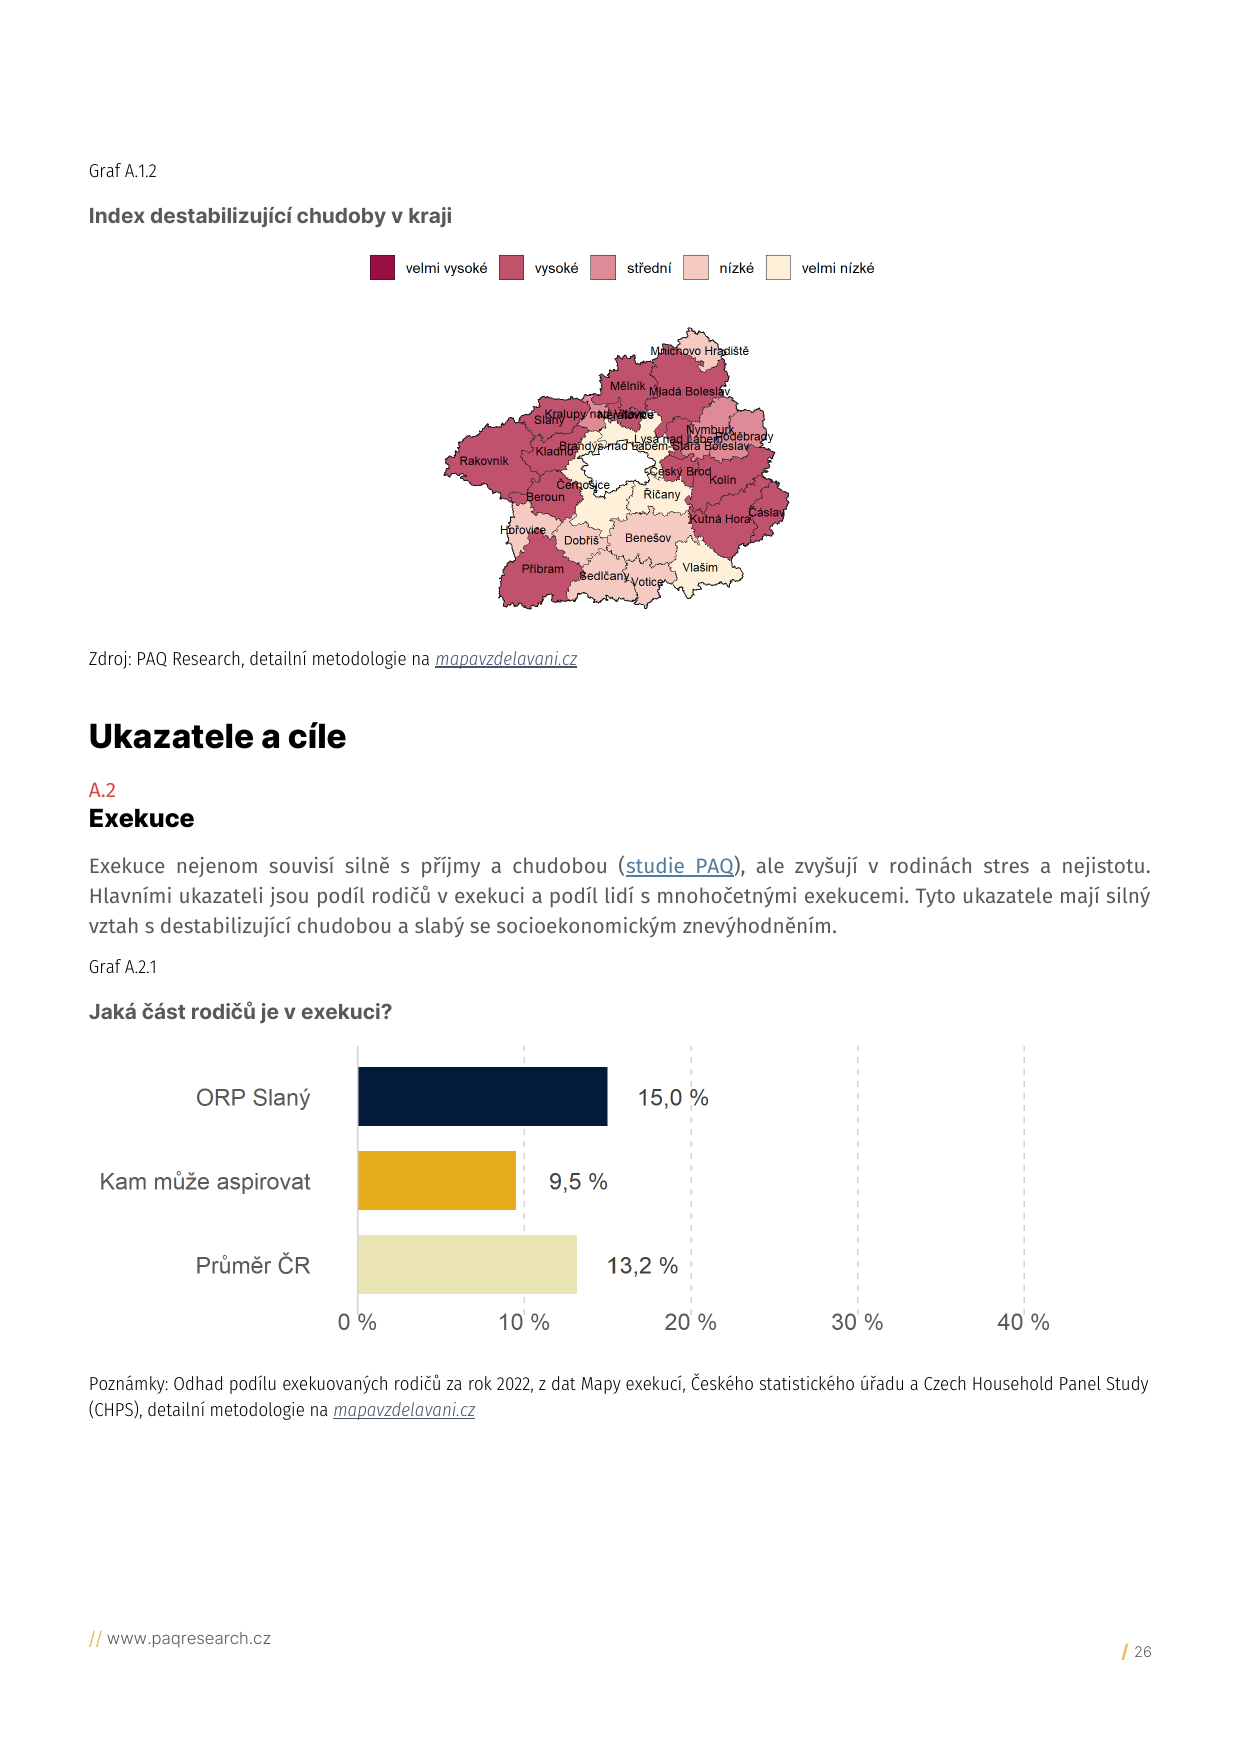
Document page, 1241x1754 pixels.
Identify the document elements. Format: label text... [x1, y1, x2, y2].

text Jaká část rodičů je v exekuci? [89, 994, 1152, 1024]
text Zdroj: PAQ Research, detailní metodologie na mapavzdelavani.cz [89, 647, 1152, 670]
text Index destabilizující chudoby v kraji [89, 198, 1152, 229]
text Graf A.1.2 [89, 160, 1152, 183]
text Poznámky: Odhad podílu exekuovaných rodičů za rok 2022, z dat Mapy exekucí, Českého statistického úřadu a Czech Household Panel Study (CHPS), detailní metodologie na mapavzdelavani.cz [89, 1373, 1152, 1421]
picture [88, 1024, 1139, 1356]
subtitle Ukazatele a cíle [89, 716, 1152, 756]
text Exekuce nejenom souvisí silně s příjmy a chudobou (studie PAQ), ale zvyšují v rodinách stres a nejistotu. Hlavními ukazateli jsou podíl rodičů v exekuci a podíl lidí s mnohočetnými exekucemi. Tyto ukazatele mají silný vztah s destabilizující chudobou a slabý se socioekonomickým znevýhodněním. [89, 849, 1152, 939]
text A.2 [89, 773, 1152, 803]
picture [88, 228, 1139, 631]
text Graf A.2.1 [89, 956, 1152, 978]
subtitle Exekuce [89, 803, 1152, 833]
